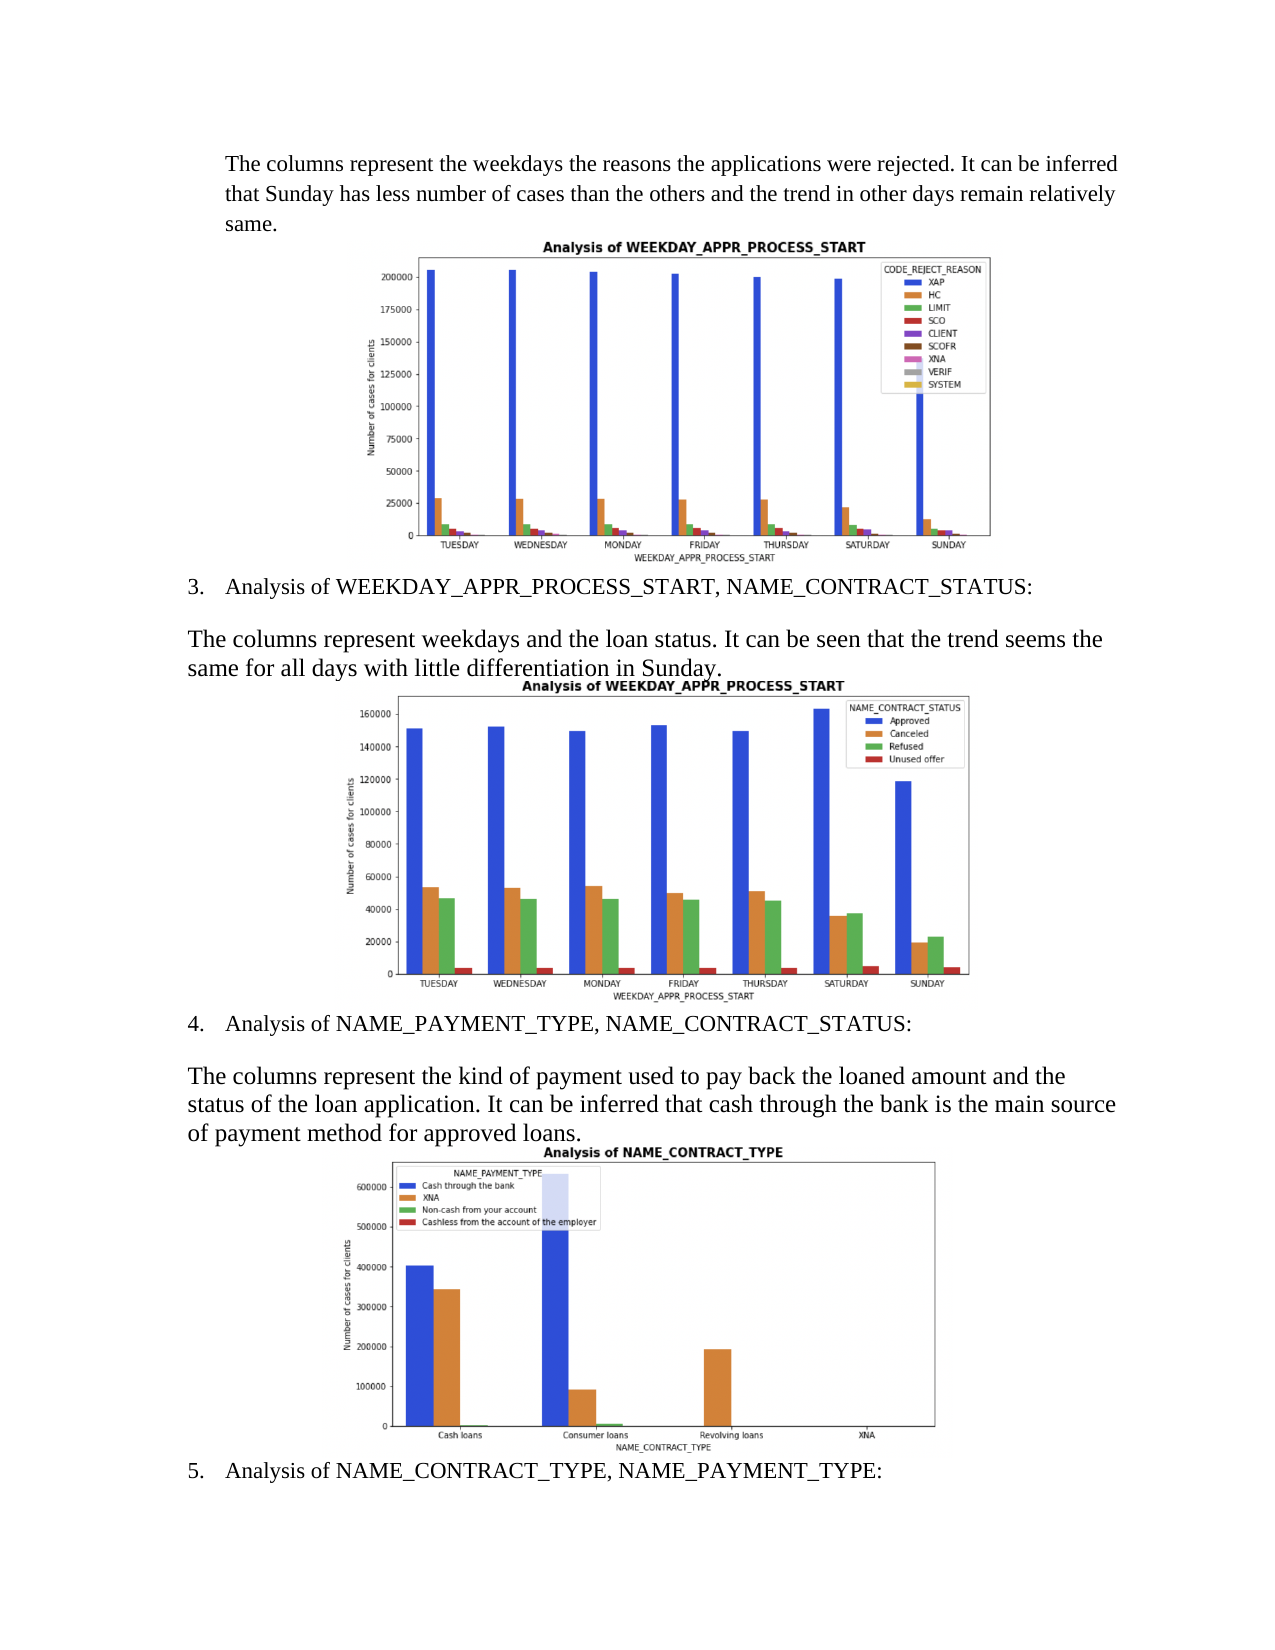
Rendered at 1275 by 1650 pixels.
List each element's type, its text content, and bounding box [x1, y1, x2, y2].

text The columns represent weekdays and the loan status. It can be seen that the trend seems the same for all days with little differentiation in Sunday. [187, 624, 1125, 682]
list Analysis of NAME_PAYMENT_TYPE, NAME_CONTRACT_STATUS: [187, 1010, 1125, 1036]
list The columns represent the weekdays the reasons the applications were rejected. It can be inferred that Sunday has less number of cases than the others and the trend in other days remain relatively same. [225, 150, 1125, 237]
list Analysis of NAME_CONTRACT_TYPE, NAME_PAYMENT_TYPE: [187, 1457, 1125, 1484]
list Analysis of WEEKDAY_APPR_PROCESS_START, NAME_CONTRACT_STATUS: [187, 573, 1125, 599]
picture [334, 681, 979, 1010]
picture [321, 1147, 954, 1458]
picture [346, 240, 1004, 569]
text The columns represent the kind of payment used to pay back the loaned amount and the status of the loan application. It can be inferred that cash through the bank is the main source of payment method for approved loans. [187, 1061, 1125, 1147]
